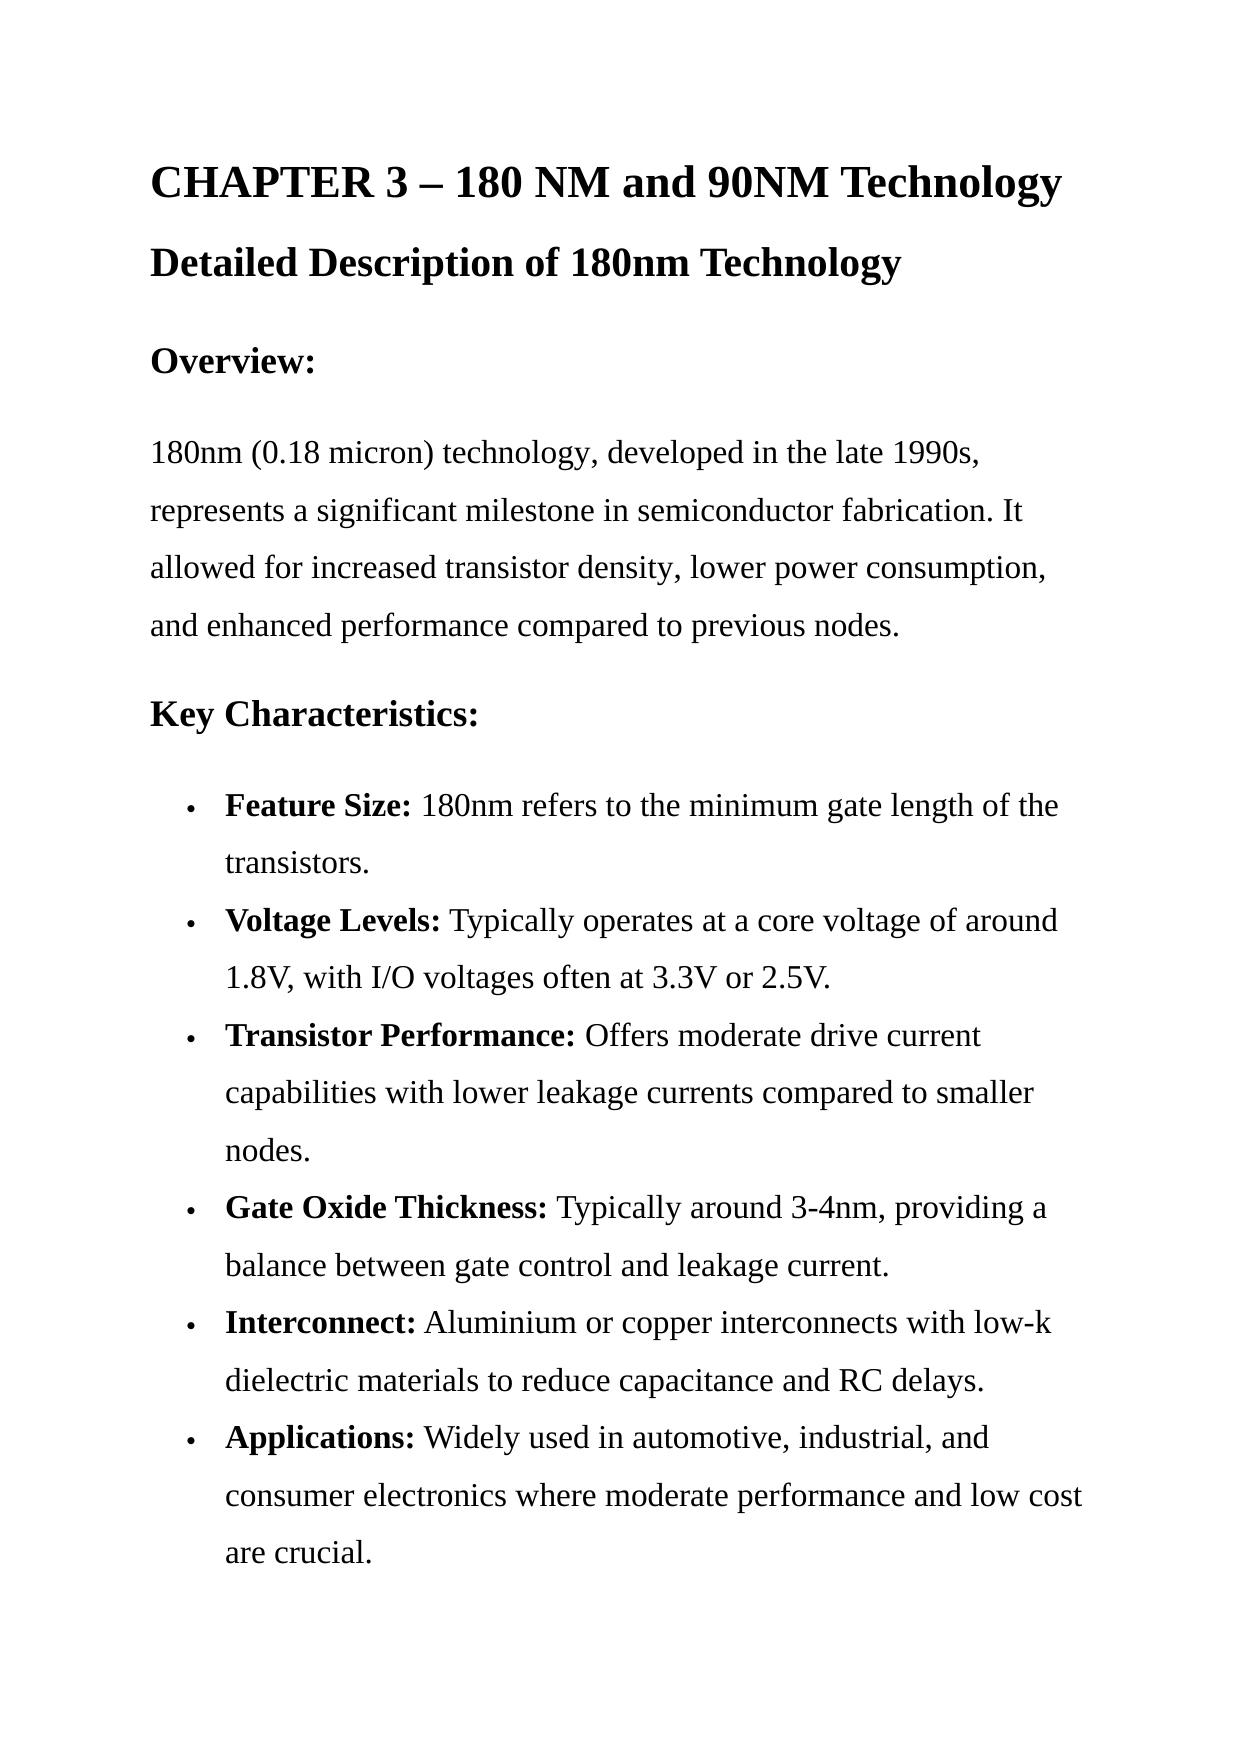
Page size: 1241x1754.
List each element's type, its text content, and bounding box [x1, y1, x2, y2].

list Interconnect: Aluminium or copper interconnects with low-k dielectric materials to reduce capacitance and RC delays. [187, 1303, 1090, 1399]
list Feature Size: 180nm refers to the minimum gate length of the transistors. [187, 785, 1090, 881]
list Applications: Widely used in automotive, industrial, and consumer electronics where moderate performance and low cost are crucial. [187, 1418, 1090, 1571]
text 180nm (0.18 micron) technology, developed in the late 1990s, represents a significant milestone in semiconductor fabrication. It allowed for increased transistor density, lower power consumption, and enhanced performance compared to previous nodes. [150, 432, 1090, 643]
text Key Characteristics: [150, 691, 1090, 734]
subtitle Detailed Description of 180nm Technology [150, 237, 1090, 285]
list Gate Oxide Thickness: Typically around 3-4nm, providing a balance between gate control and leakage current. [187, 1188, 1090, 1284]
list Voltage Levels: Typically operates at a core voltage of around 1.8V, with I/O voltages often at 3.3V or 2.5V. [187, 900, 1090, 996]
subtitle CHAPTER 3 – 180 NM and 90NM Technology [150, 154, 1090, 207]
text Overview: [150, 338, 1090, 382]
list Transistor Performance: Offers moderate drive current capabilities with lower leakage currents compared to smaller nodes. [187, 1015, 1090, 1169]
